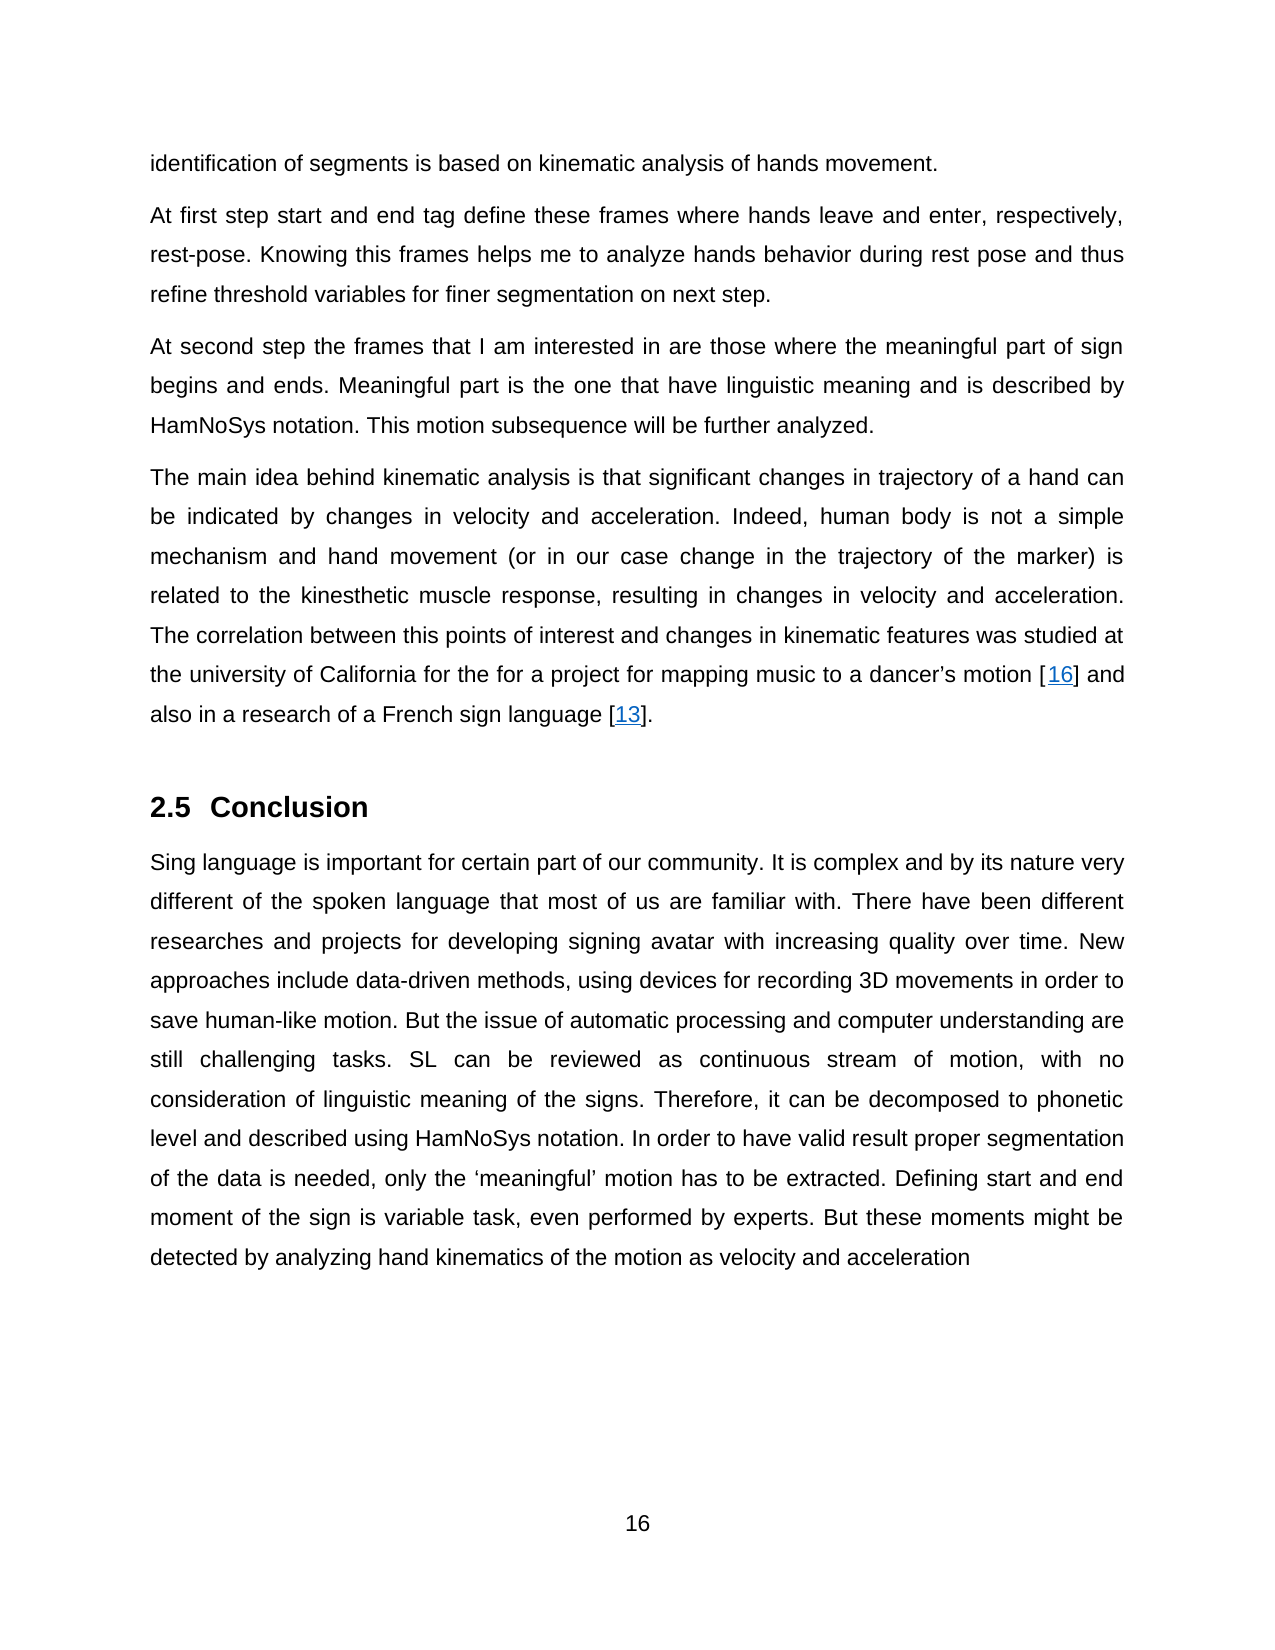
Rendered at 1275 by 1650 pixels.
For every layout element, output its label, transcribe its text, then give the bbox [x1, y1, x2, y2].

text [150, 150, 1125, 176]
text At first step start and end tag define these frames where hands leave and enter, respectively, rest-pose. Knowing this frames helps me to analyze hands behavior during rest pose and thus refine threshold variables for finer segmentation on next step. [150, 202, 1125, 307]
text The main idea behind kinematic analysis is that significant changes in trajectory of a hand can be indicated by changes in velocity and acceleration. Indeed, human body is not a simple mechanism and hand movement (or in our case change in the trajectory of the marker) is related to the kinesthetic muscle response, resulting in changes in velocity and acceleration. The correlation between this points of interest and changes in kinematic features was studied at the university of California for the for a project for mapping music to a dancer’s motion [16] and also in a research of a French sign language [13]. [150, 464, 1125, 727]
subtitle Conclusion [150, 790, 1125, 824]
text At second step the frames that I am interested in are those where the meaningful part of sign begins and ends. Meaningful part is the one that have linguistic meaning and is described by HamNoSys notation. This motion subsequence will be further analyzed. [150, 333, 1125, 438]
text Sing language is important for certain part of our community. It is complex and by its nature very different of the spoken language that most of us are familiar with. There have been different researches and projects for developing signing avatar with increasing quality over time. New approaches include data-driven methods, using devices for recording 3D movements in order to save human-like motion. But the issue of automatic processing and computer understanding are still challenging tasks. SL can be reviewed as continuous stream of motion, with no consideration of linguistic meaning of the signs. Therefore, it can be decomposed to phonetic level and described using HamNoSys notation. In order to have valid result proper segmentation of the data is needed, only the ‘meaningful’ motion has to be extracted. Defining start and end moment of the sign is variable task, even performed by experts. But these moments might be detected by analyzing hand kinematics of the motion as velocity and acceleration [150, 849, 1125, 1270]
